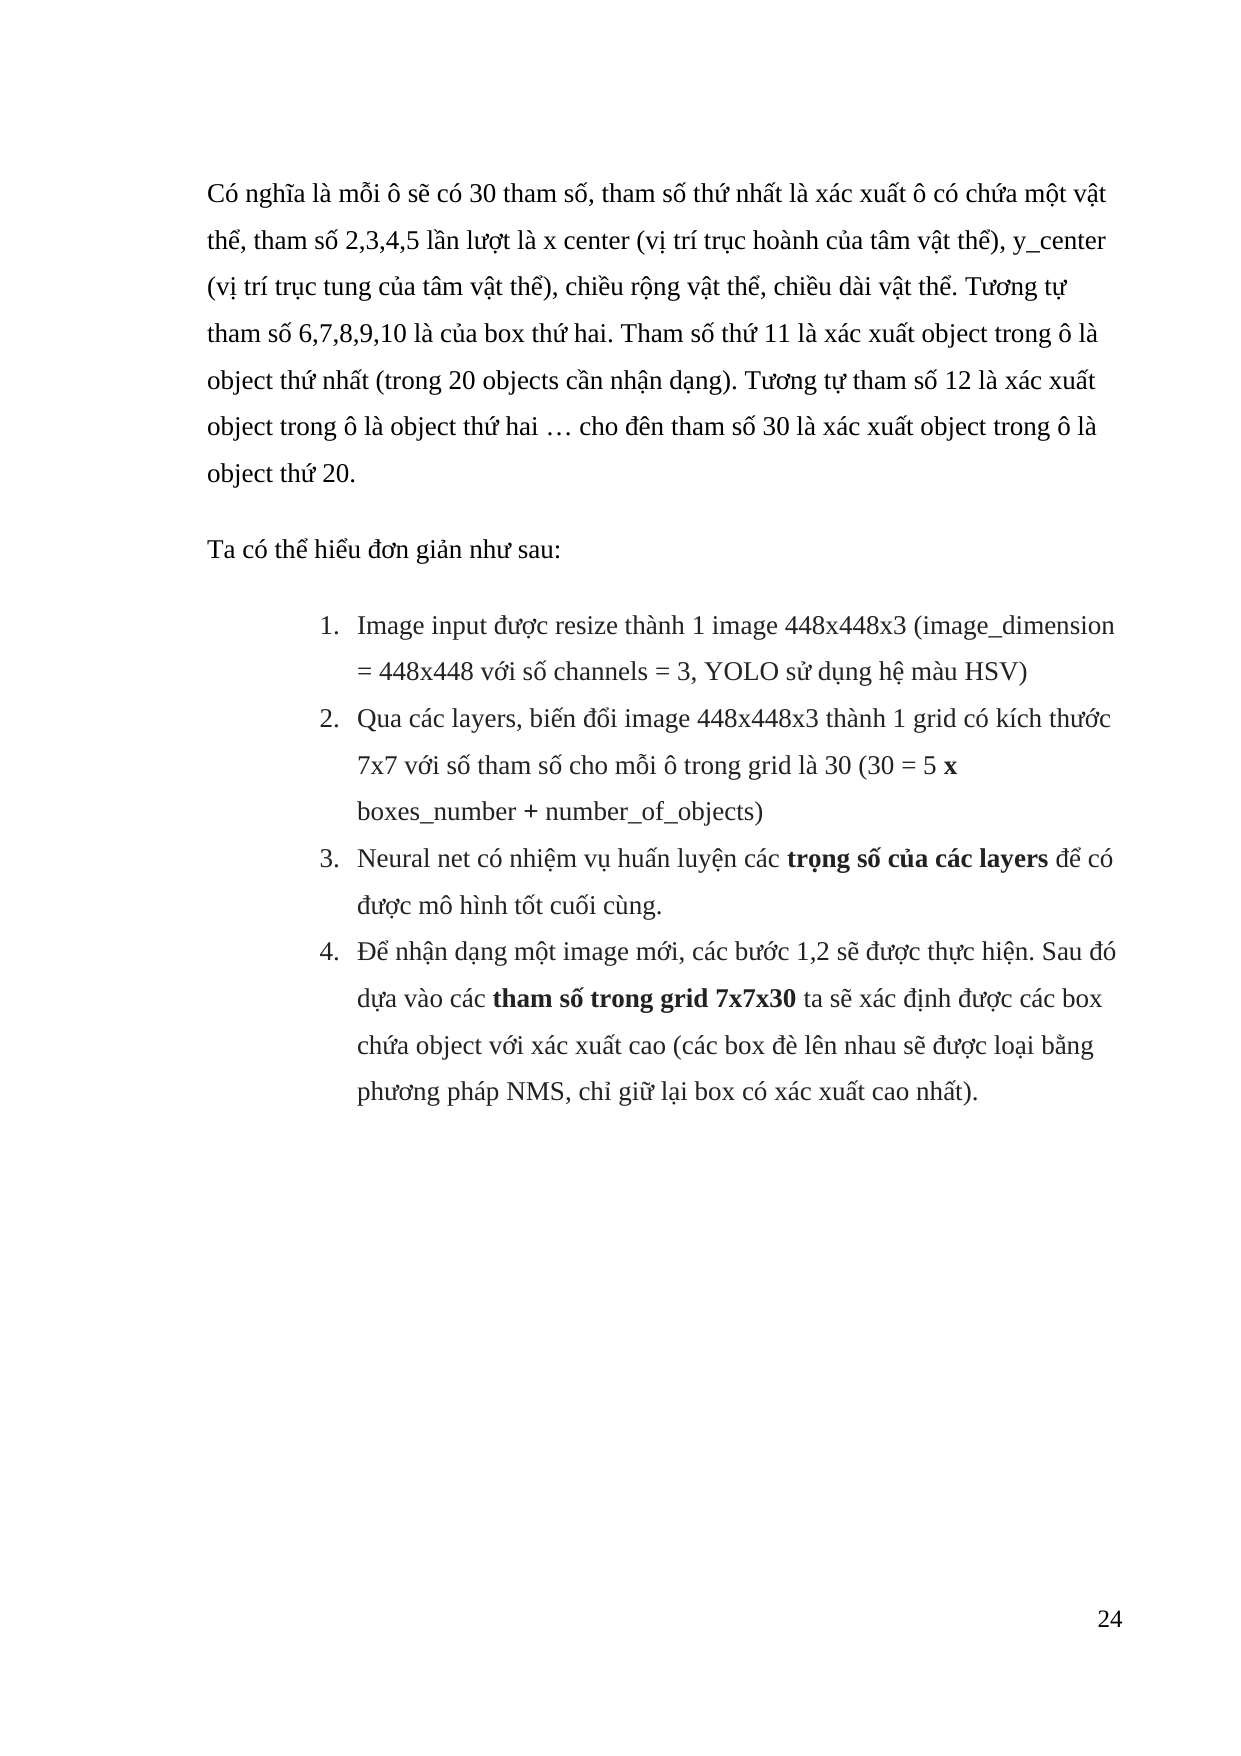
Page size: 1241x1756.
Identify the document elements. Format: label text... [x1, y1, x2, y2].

text Có nghĩa là mỗi ô sẽ có 30 tham số, tham số thứ nhất là xác xuất ô có chứa một vật thể, tham số 2,3,4,5 lần lượt là x center (vị trí trục hoành của tâm vật thể), y_center (vị trí trục tung của tâm vật thể), chiều rộng vật thể, chiều dài vật thể. Tương tự tham số 6,7,8,9,10 là của box thứ hai. Tham số thứ 11 là xác xuất object trong ô là object thứ nhất (trong 20 objects cần nhận dạng). Tương tự tham số 12 là xác xuất object trong ô là object thứ hai … cho đên tham số 30 là xác xuất object trong ô là object thứ 20. [207, 177, 1122, 488]
list Để nhận dạng một image mới, các bước 1,2 sẽ được thực hiện. Sau đó dựa vào các tham số trong grid 7x7x30 ta sẽ xác định được các box chứa object với xác xuất cao (các box đè lên nhau sẽ được loại bằng phương pháp NMS, chỉ giữ lại box có xác xuất cao nhất). [319, 936, 1122, 1107]
list Neural net có nhiệm vụ huấn luyện các trọng số của các layers để có được mô hình tốt cuối cùng. [319, 842, 1122, 920]
list Image input được resize thành 1 image 448x448x3 (image_dimension = 448x448 với số channels = 3, YOLO sử dụng hệ màu HSV) [319, 609, 1122, 687]
text Ta có thể hiểu đơn giản như sau: [207, 533, 1122, 564]
list Qua các layers, biến đổi image 448x448x3 thành 1 grid có kích thước 7x7 với số tham số cho mỗi ô trong grid là 30 (30 = 5 x boxes_number + number_of_objects) [319, 702, 1122, 827]
